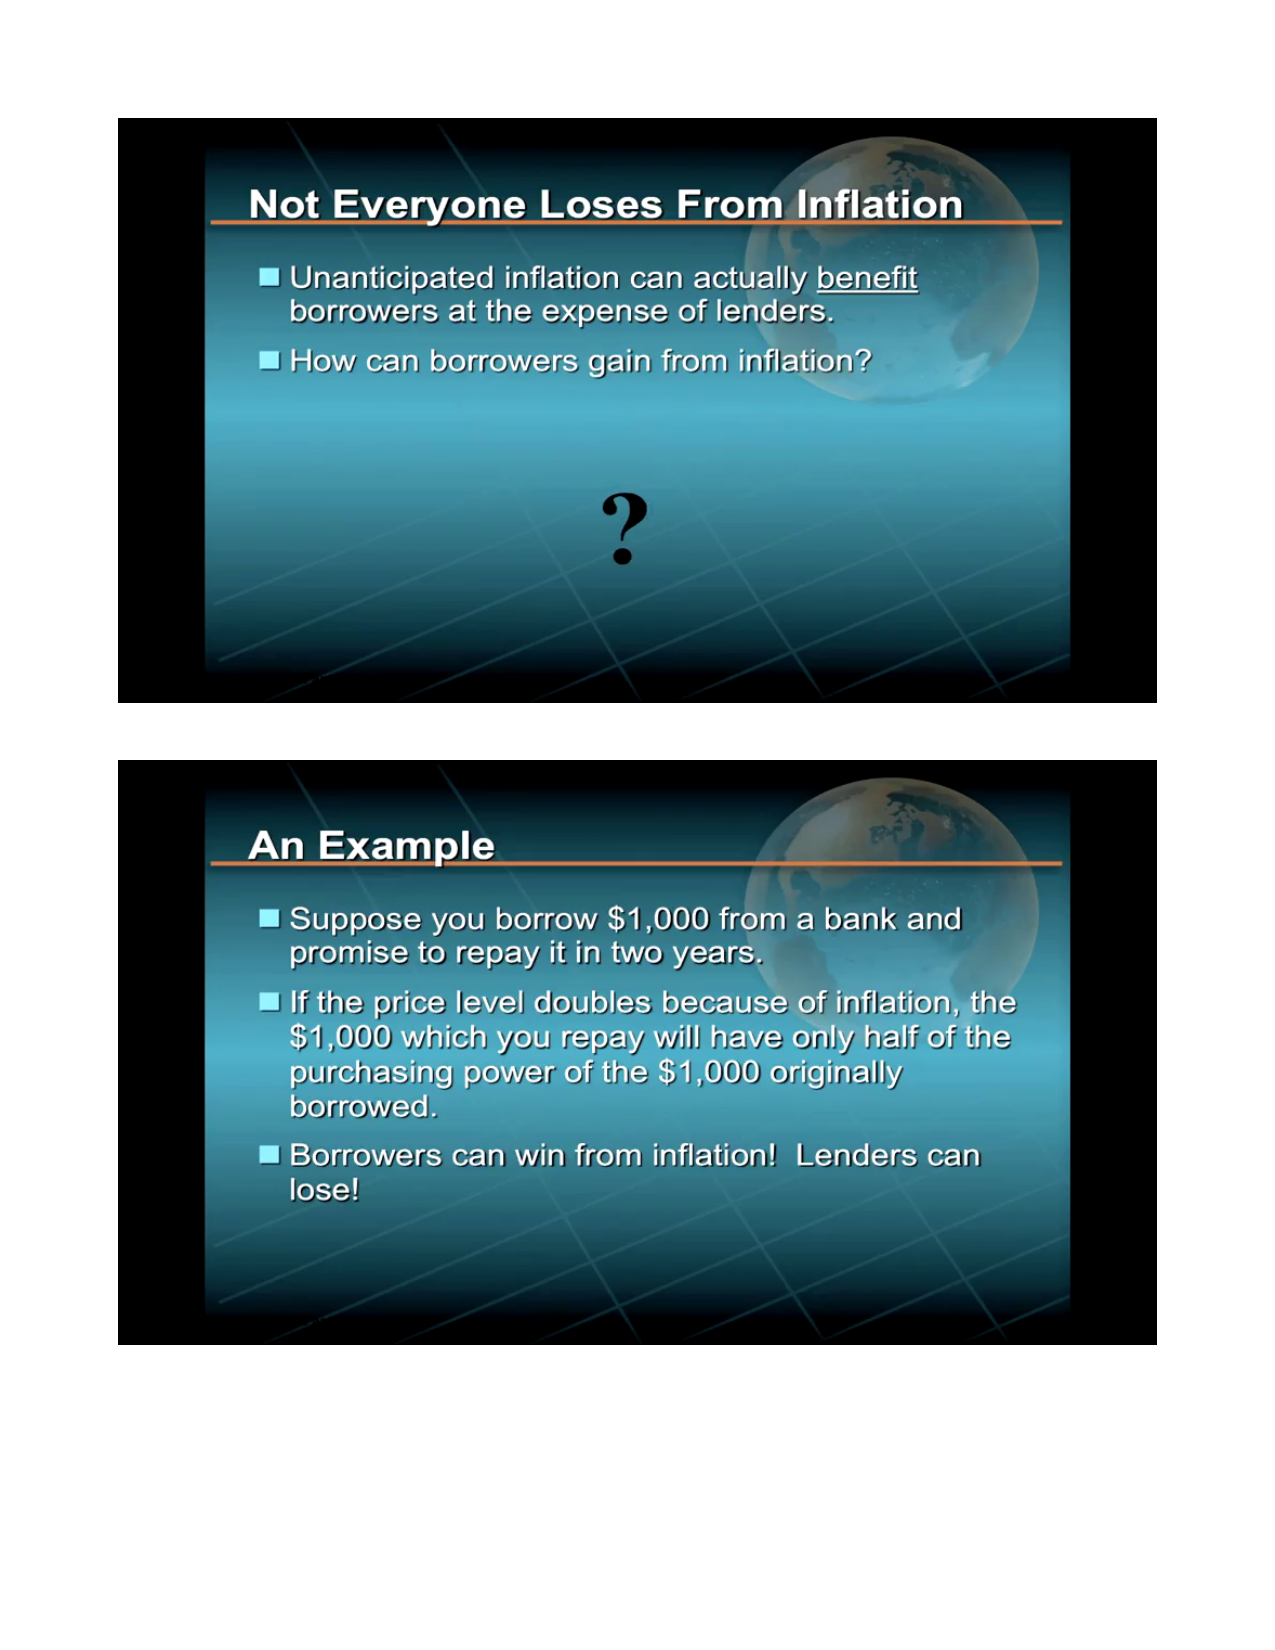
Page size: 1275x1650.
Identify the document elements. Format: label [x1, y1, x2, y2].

picture [118, 118, 1157, 703]
picture [118, 760, 1157, 1345]
